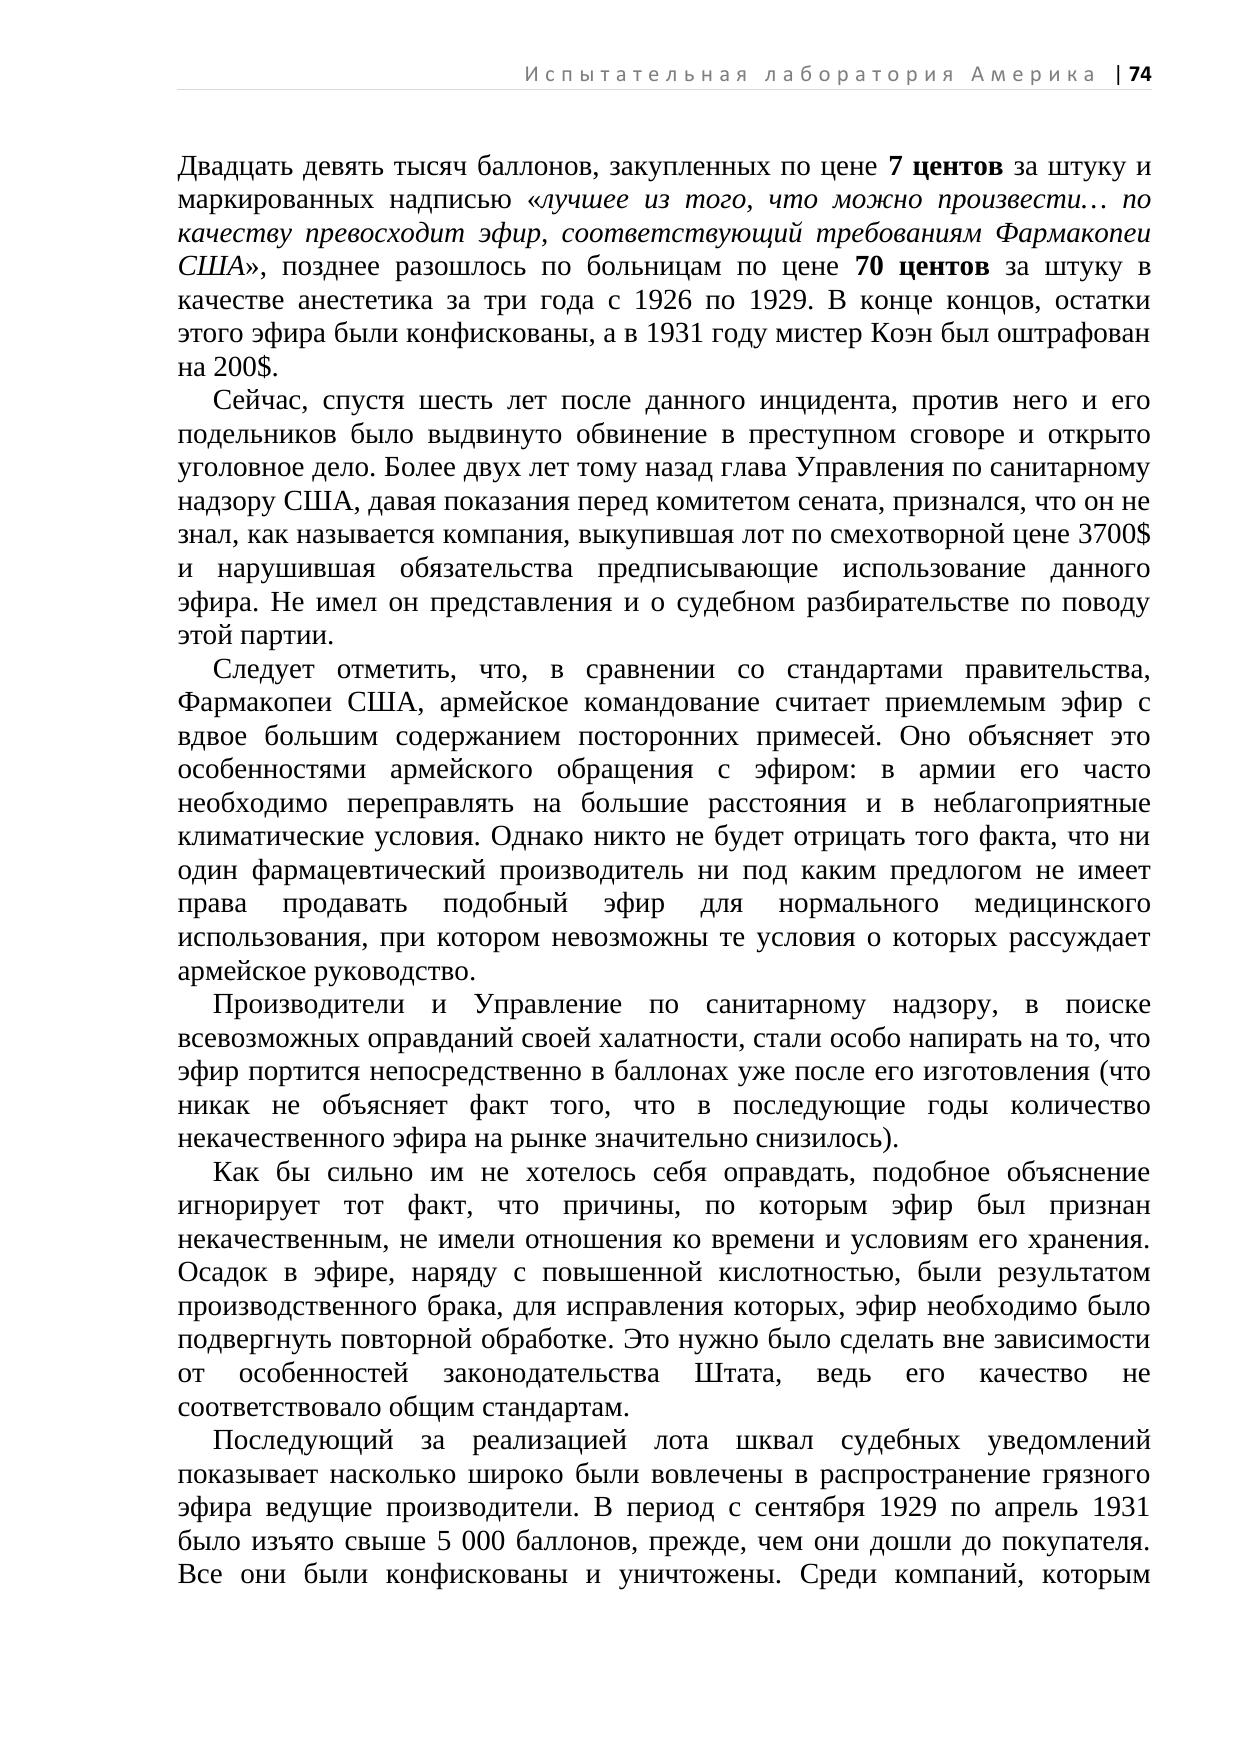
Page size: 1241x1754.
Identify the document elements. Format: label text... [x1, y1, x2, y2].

text Следует отметить, что, в сравнении со стандартами правительства, Фармакопеи США, армейское командование считает приемлемым эфир с вдвое большим содержанием посторонних примесей. Оно объясняет это особенностями армейского обращения с эфиром: в армии его часто необходимо переправлять на большие расстояния и в неблагоприятные климатические условия. Однако никто не будет отрицать того факта, что ни один фармацевтический производитель ни под каким предлогом не имеет права продавать подобный эфир для нормального медицинского использования, при котором невозможны те условия о которых рассуждает армейское руководство. [177, 651, 1152, 986]
text Как бы сильно им не хотелось себя оправдать, подобное объяснение игнорирует тот факт, что причины, по которым эфир был признан некачественным, не имели отношения ко времени и условиям его хранения. Осадок в эфире, наряду с повышенной кислотностью, были результатом производственного брака, для исправления которых, эфир необходимо было подвергнуть повторной обработке. Это нужно было сделать вне зависимости от особенностей законодательства Штата, ведь его качество не соответствовало общим стандартам. [177, 1154, 1152, 1422]
text Производители и Управление по санитарному надзору, в поиске всевозможных оправданий своей халатности, стали особо напирать на то, что эфир портится непосредственно в баллонах уже после его изготовления (что никак не объясняет факт того, что в последующие годы количество некачественного эфира на рынке значительно снизилось). [177, 986, 1152, 1154]
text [177, 1422, 1152, 1590]
text Сейчас, спустя шесть лет после данного инцидента, против него и его подельников было выдвинуто обвинение в преступном сговоре и открыто уголовное дело. Более двух лет тому назад глава Управления по санитарному надзору США, давая показания перед комитетом сената, признался, что он не знал, как называется компания, выкупившая лот по смехотворной цене 3700$ и нарушившая обязательства предписывающие использование данного эфира. Не имел он представления и о судебном разбирательстве по поводу этой партии. [177, 382, 1152, 651]
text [177, 148, 1152, 382]
